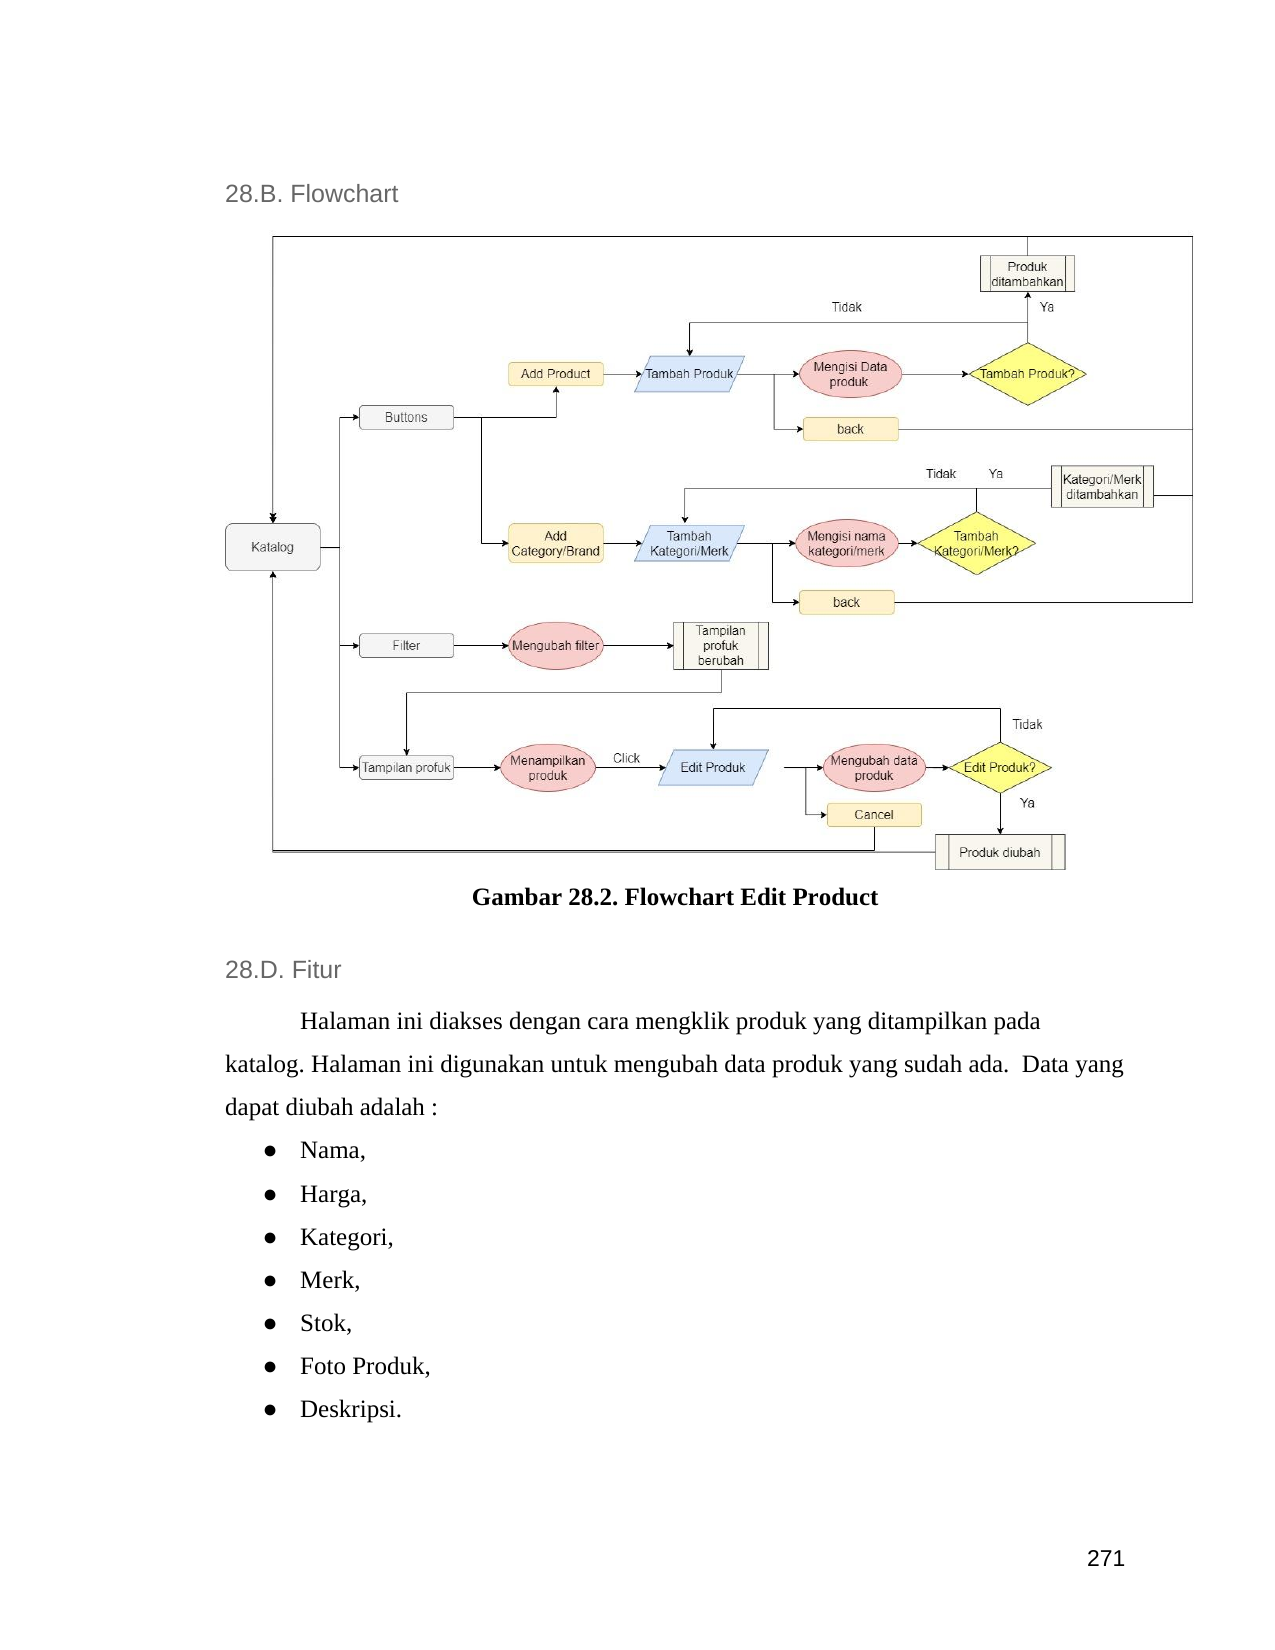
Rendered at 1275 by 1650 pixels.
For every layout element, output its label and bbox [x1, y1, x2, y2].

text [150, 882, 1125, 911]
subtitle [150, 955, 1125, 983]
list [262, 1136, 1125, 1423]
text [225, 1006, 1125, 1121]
picture [225, 230, 1200, 870]
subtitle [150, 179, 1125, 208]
